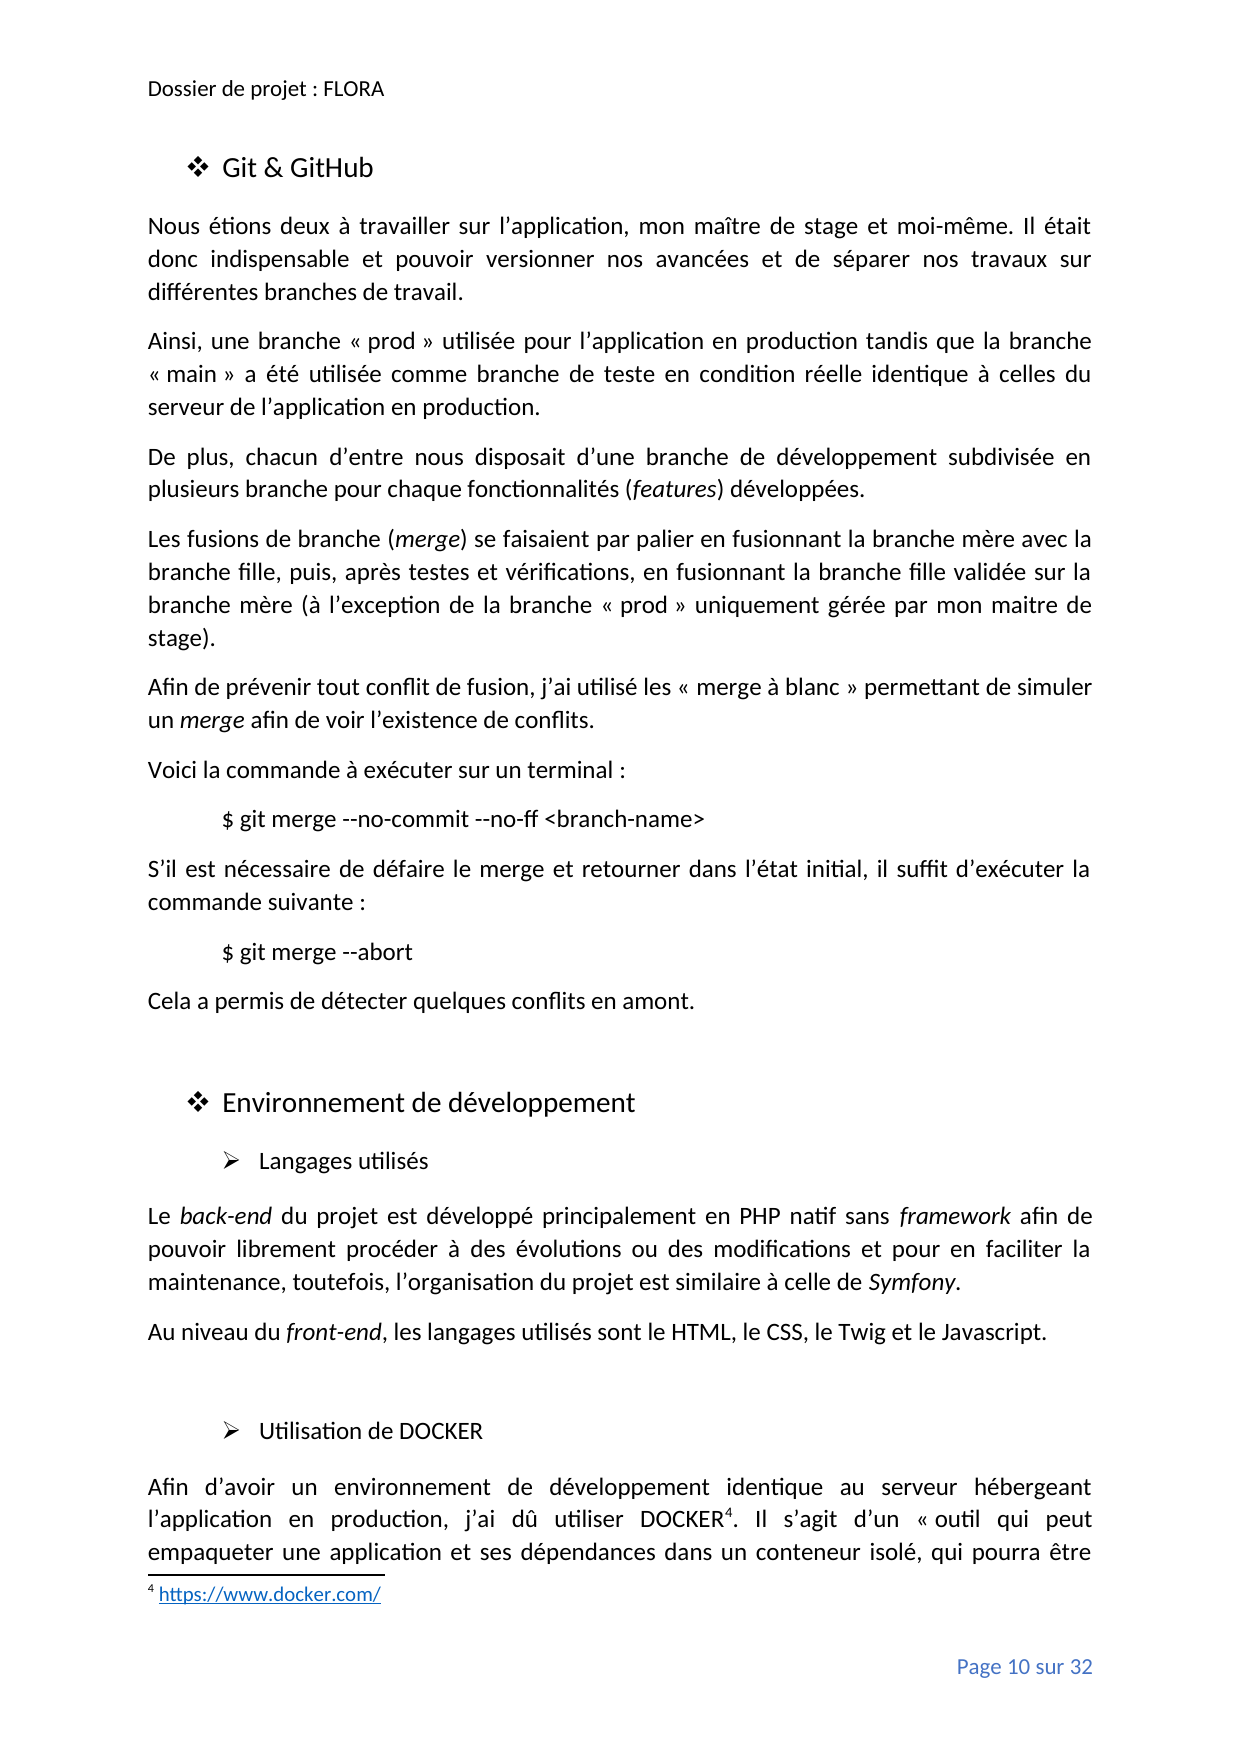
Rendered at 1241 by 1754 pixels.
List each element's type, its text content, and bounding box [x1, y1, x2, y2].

text Le back-end du projet est développé principalement en PHP natif sans framework afin de pouvoir librement procéder à des évolutions ou des modifications et pour en faciliter la maintenance, toutefois, l’organisation du projet est similaire à celle de Symfony. [148, 1201, 1093, 1297]
text Cela a permis de détecter quelques conflits en amont. [148, 985, 1093, 1016]
subtitle Environnement de développement [185, 1084, 1093, 1120]
text Voici la commande à exécuter sur un terminal : [148, 754, 1093, 784]
text $ git merge --no-commit --no-ff <branch-name> [148, 803, 1093, 834]
text Afin de prévenir tout conflit de fusion, j’ai utilisé les « merge à blanc » permettant de simuler un merge afin de voir l’existence de conflits. [148, 671, 1093, 735]
text Ainsi, une branche « prod » utilisée pour l’application en production tandis que la branche « main » a été utilisée comme branche de teste en condition réelle identique à celles du serveur de l’application en production. [148, 325, 1093, 422]
subtitle Utilisation de DOCKER [221, 1415, 1093, 1446]
text De plus, chacun d’entre nous disposait d’une branche de développement subdivisée en plusieurs branche pour chaque fonctionnalités (features) développées. [148, 441, 1093, 504]
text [148, 1471, 1093, 1567]
text S’il est nécessaire de défaire le merge et retourner dans l’état initial, il suffit d’exécuter la commande suivante : [148, 853, 1093, 917]
text Nous étions deux à travailler sur l’application, mon maître de stage et moi-même. Il était donc indispensable et pouvoir versionner nos avancées et de séparer nos travaux sur différentes branches de travail. [148, 210, 1093, 306]
subtitle Langages utilisés [221, 1145, 1093, 1176]
text Les fusions de branche (merge) se faisaient par palier en fusionnant la branche mère avec la branche fille, puis, après testes et vérifications, en fusionnant la branche fille validée sur la branche mère (à l’exception de la branche « prod » uniquement gérée par mon maitre de stage). [148, 523, 1093, 652]
text Au niveau du front-end, les langages utilisés sont le HTML, le CSS, le Twig et le Javascript. [148, 1316, 1093, 1346]
text $ git merge --abort [148, 936, 1093, 966]
subtitle Git & GitHub [185, 149, 1093, 185]
